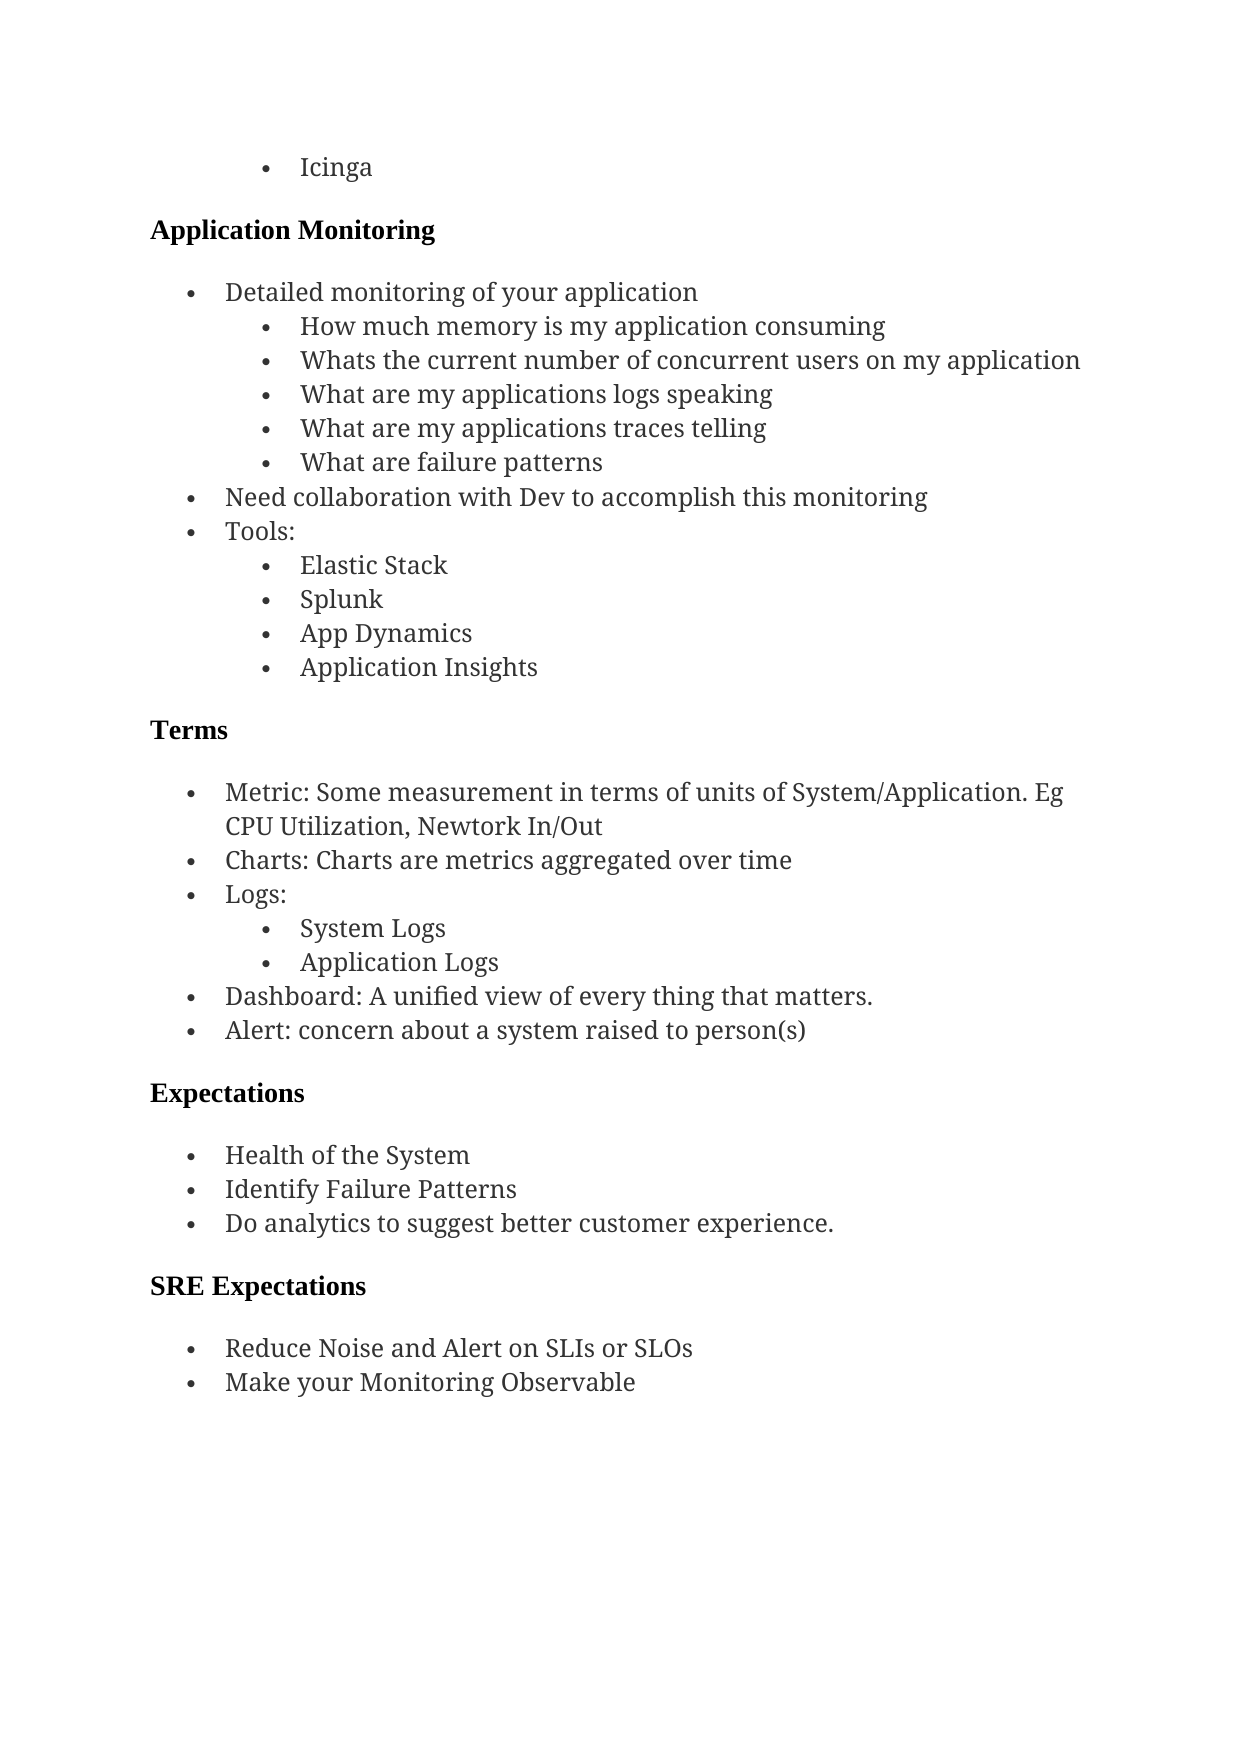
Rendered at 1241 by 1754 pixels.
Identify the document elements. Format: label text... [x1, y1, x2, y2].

list Whats the current number of concurrent users on my application [262, 343, 1090, 377]
subtitle SRE Expectations [150, 1269, 1090, 1301]
subtitle Expectations [150, 1076, 1090, 1108]
list Alert: concern about a system raised to person(s) [187, 1013, 1090, 1047]
list What are failure patterns [262, 445, 1090, 479]
list What are my applications traces telling [262, 411, 1090, 445]
subtitle Terms [150, 713, 1090, 745]
list Charts: Charts are metrics aggregated over time [187, 842, 1090, 876]
list App Dynamics [262, 615, 1090, 649]
list Need collaboration with Dev to accomplish this monitoring [187, 479, 1090, 513]
list Detailed monitoring of your application [187, 275, 1090, 309]
list Dashboard: A unified view of every thing that matters. [187, 979, 1090, 1013]
list Identify Failure Patterns [187, 1172, 1090, 1206]
list Metric: Some measurement in terms of units of System/Application. Eg CPU Utilization, Newtork In/Out [187, 774, 1090, 842]
list How much memory is my application consuming [262, 309, 1090, 343]
list System Logs [262, 911, 1090, 944]
list Logs: [187, 876, 1090, 911]
list Application Logs [262, 944, 1090, 979]
list What are my applications logs speaking [262, 377, 1090, 411]
list Tools: [187, 513, 1090, 547]
list Do analytics to suggest better customer experience. [187, 1206, 1090, 1240]
list Reduce Noise and Alert on SLIs or SLOs [187, 1330, 1090, 1364]
list Elastic Stack [262, 547, 1090, 581]
list Health of the System [187, 1137, 1090, 1172]
list Icinga [262, 150, 1090, 184]
list Make your Monitoring Observable [187, 1364, 1090, 1398]
list Application Insights [262, 649, 1090, 683]
subtitle Application Monitoring [150, 213, 1090, 246]
list Splunk [262, 581, 1090, 615]
